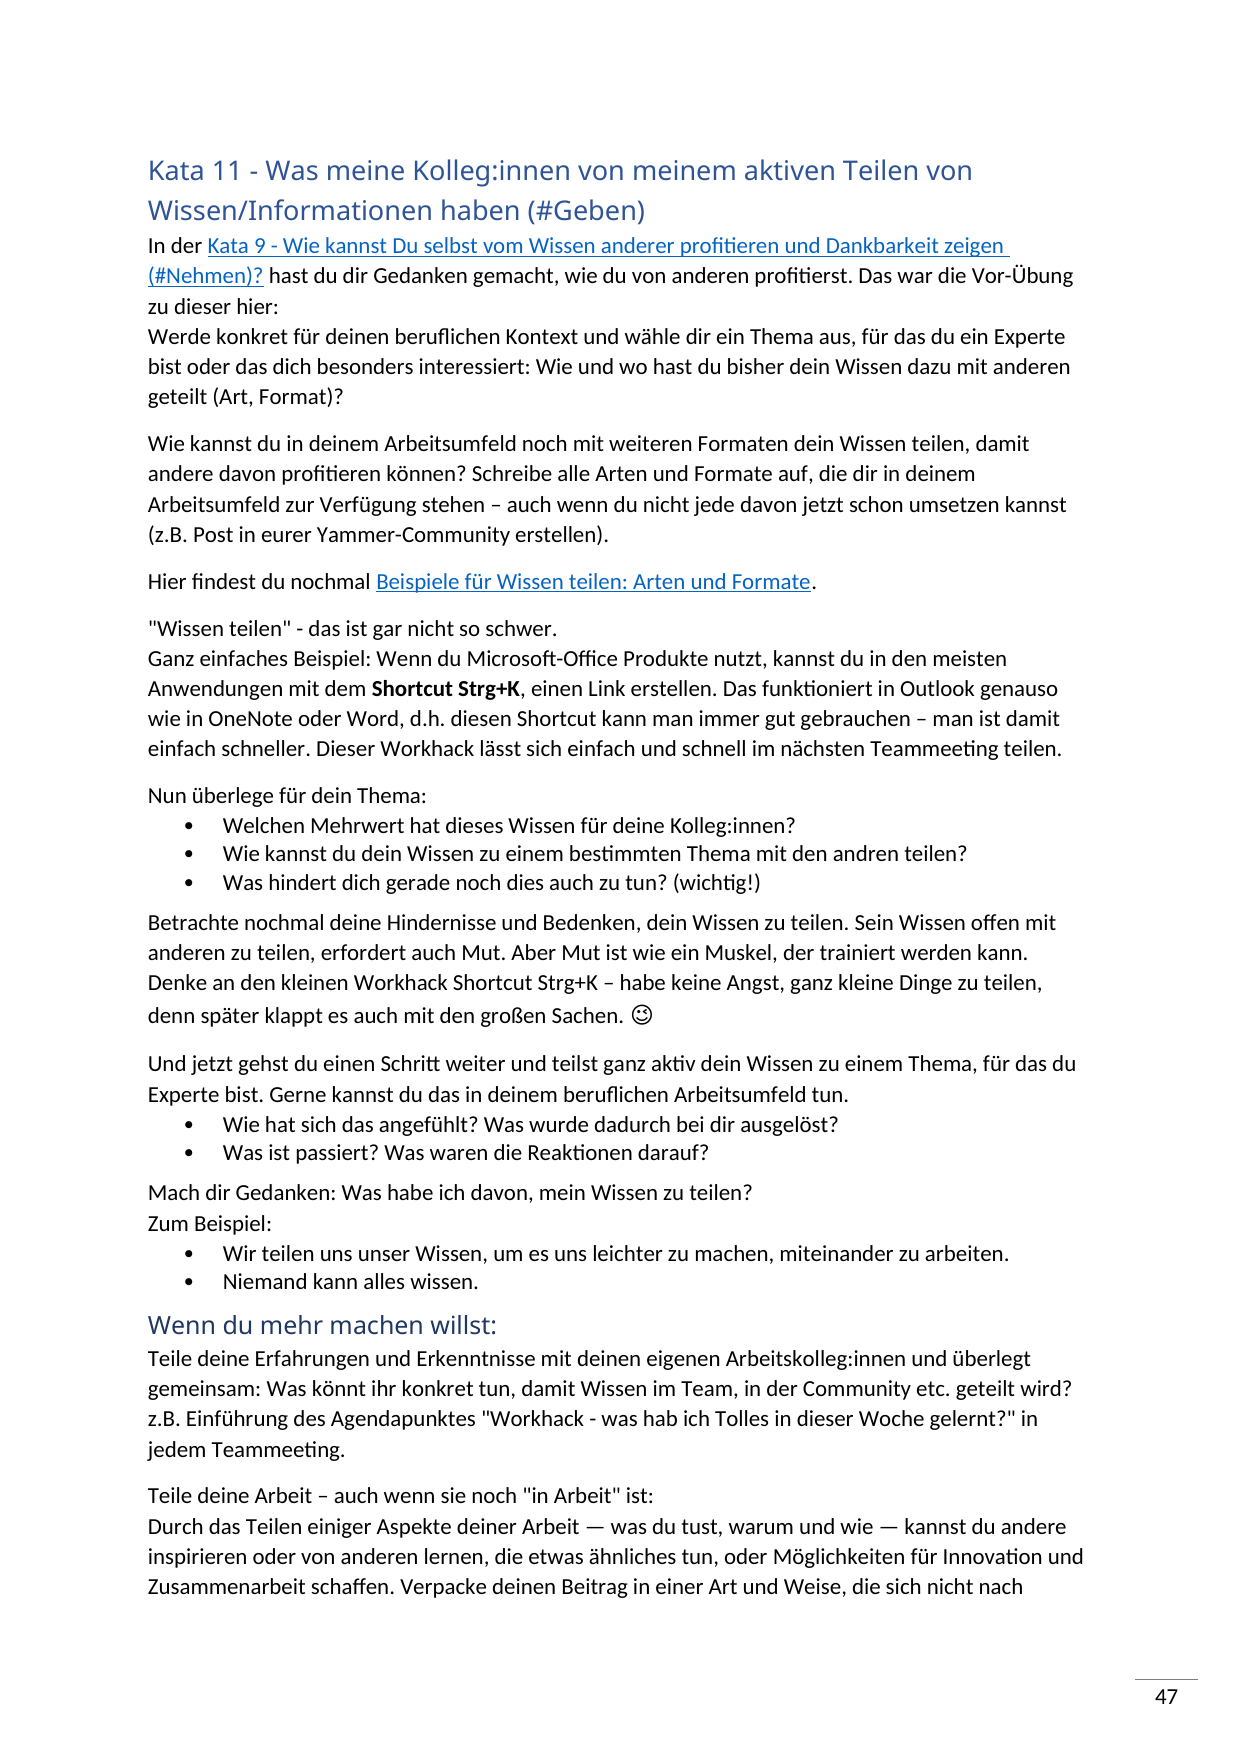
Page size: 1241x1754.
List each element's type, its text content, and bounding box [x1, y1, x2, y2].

text Und jetzt gehst du einen Schritt weiter und teilst ganz aktiv dein Wissen zu einem Thema, für das du Experte bist. Gerne kannst du das in deinem beruflichen Arbeitsumfeld tun. [148, 1049, 1093, 1108]
text "Wissen teilen" - das ist gar nicht so schwer. Ganz einfaches Beispiel: Wenn du Microsoft-Office Produkte nutzt, kannst du in den meisten Anwendungen mit dem Shortcut Strg+K, einen Link erstellen. Das funktioniert in Outlook genauso wie in OneNote oder Word, d.h. diesen Shortcut kann man immer gut gebrauchen – man ist damit einfach schneller. Dieser Workhack lässt sich einfach und schnell im nächsten Teammeeting teilen. [148, 614, 1093, 762]
list Wie kannst du dein Wissen zu einem bestimmten Thema mit den andren teilen? [185, 839, 1093, 868]
text Teile deine Erfahrungen und Erkenntnisse mit deinen eigenen Arbeitskolleg:innen und überlegt gemeinsam: Was könnt ihr konkret tun, damit Wissen im Team, in der Community etc. geteilt wird? z.B. Einführung des Agendapunktes "Workhack - was hab ich Tolles in dieser Woche gelernt?" in jedem Teammeeting. [148, 1344, 1093, 1463]
list Wie hat sich das angefühlt? Was wurde dadurch bei dir ausgelöst? [185, 1110, 1093, 1138]
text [148, 1482, 1093, 1600]
list Was ist passiert? Was waren die Reaktionen darauf? [185, 1138, 1093, 1166]
text Mach dir Gedanken: Was habe ich davon, mein Wissen zu teilen? Zum Beispiel: [148, 1178, 1093, 1237]
list Niemand kann alles wissen. [185, 1267, 1093, 1295]
text Wie kannst du in deinem Arbeitsumfeld noch mit weiteren Formaten dein Wissen teilen, damit andere davon profitieren können? Schreibe alle Arten und Formate auf, die dir in deinem Arbeitsumfeld zur Verfügung stehen – auch wenn du nicht jede davon jetzt schon umsetzen kannst (z.B. Post in eurer Yammer-Community erstellen). [148, 429, 1093, 548]
text Betrachte nochmal deine Hindernisse und Bedenken, dein Wissen zu teilen. Sein Wissen offen mit anderen zu teilen, erfordert auch Mut. Aber Mut ist wie ein Muskel, der trainiert werden kann. Denke an den kleinen Workhack Shortcut Strg+K – habe keine Angst, ganz kleine Dinge zu teilen, denn später klappt es auch mit den großen Sachen. 😉 [148, 908, 1093, 1030]
subtitle Kata 11 - Was meine Kolleg:innen von meinem aktiven Teilen von Wissen/Informationen haben (#Geben) [148, 152, 1093, 228]
text Nun überlege für dein Thema: [148, 781, 1093, 809]
list Was hindert dich gerade noch dies auch zu tun? (wichtig!) [185, 868, 1093, 896]
list Welchen Mehrwert hat dieses Wissen für deine Kolleg:innen? [185, 812, 1093, 839]
text In der Kata 9 - Wie kannst Du selbst vom Wissen anderer profitieren und Dankbarkeit zeigen (#Nehmen)? hast du dir Gedanken gemacht, wie du von anderen profitierst. Das war die Vor-Übung zu dieser hier: Werde konkret für deinen beruflichen Kontext und wähle dir ein Thema aus, für das du ein Experte bist oder das dich besonders interessiert: Wie und wo hast du bisher dein Wissen dazu mit anderen geteilt (Art, Format)? [148, 231, 1093, 410]
list Wir teilen uns unser Wissen, um es uns leichter zu machen, miteinander zu arbeiten. [185, 1239, 1093, 1267]
subtitle Wenn du mehr machen willst: [148, 1307, 1093, 1341]
text Hier findest du nochmal Beispiele für Wissen teilen: Arten und Formate. [148, 567, 1093, 595]
